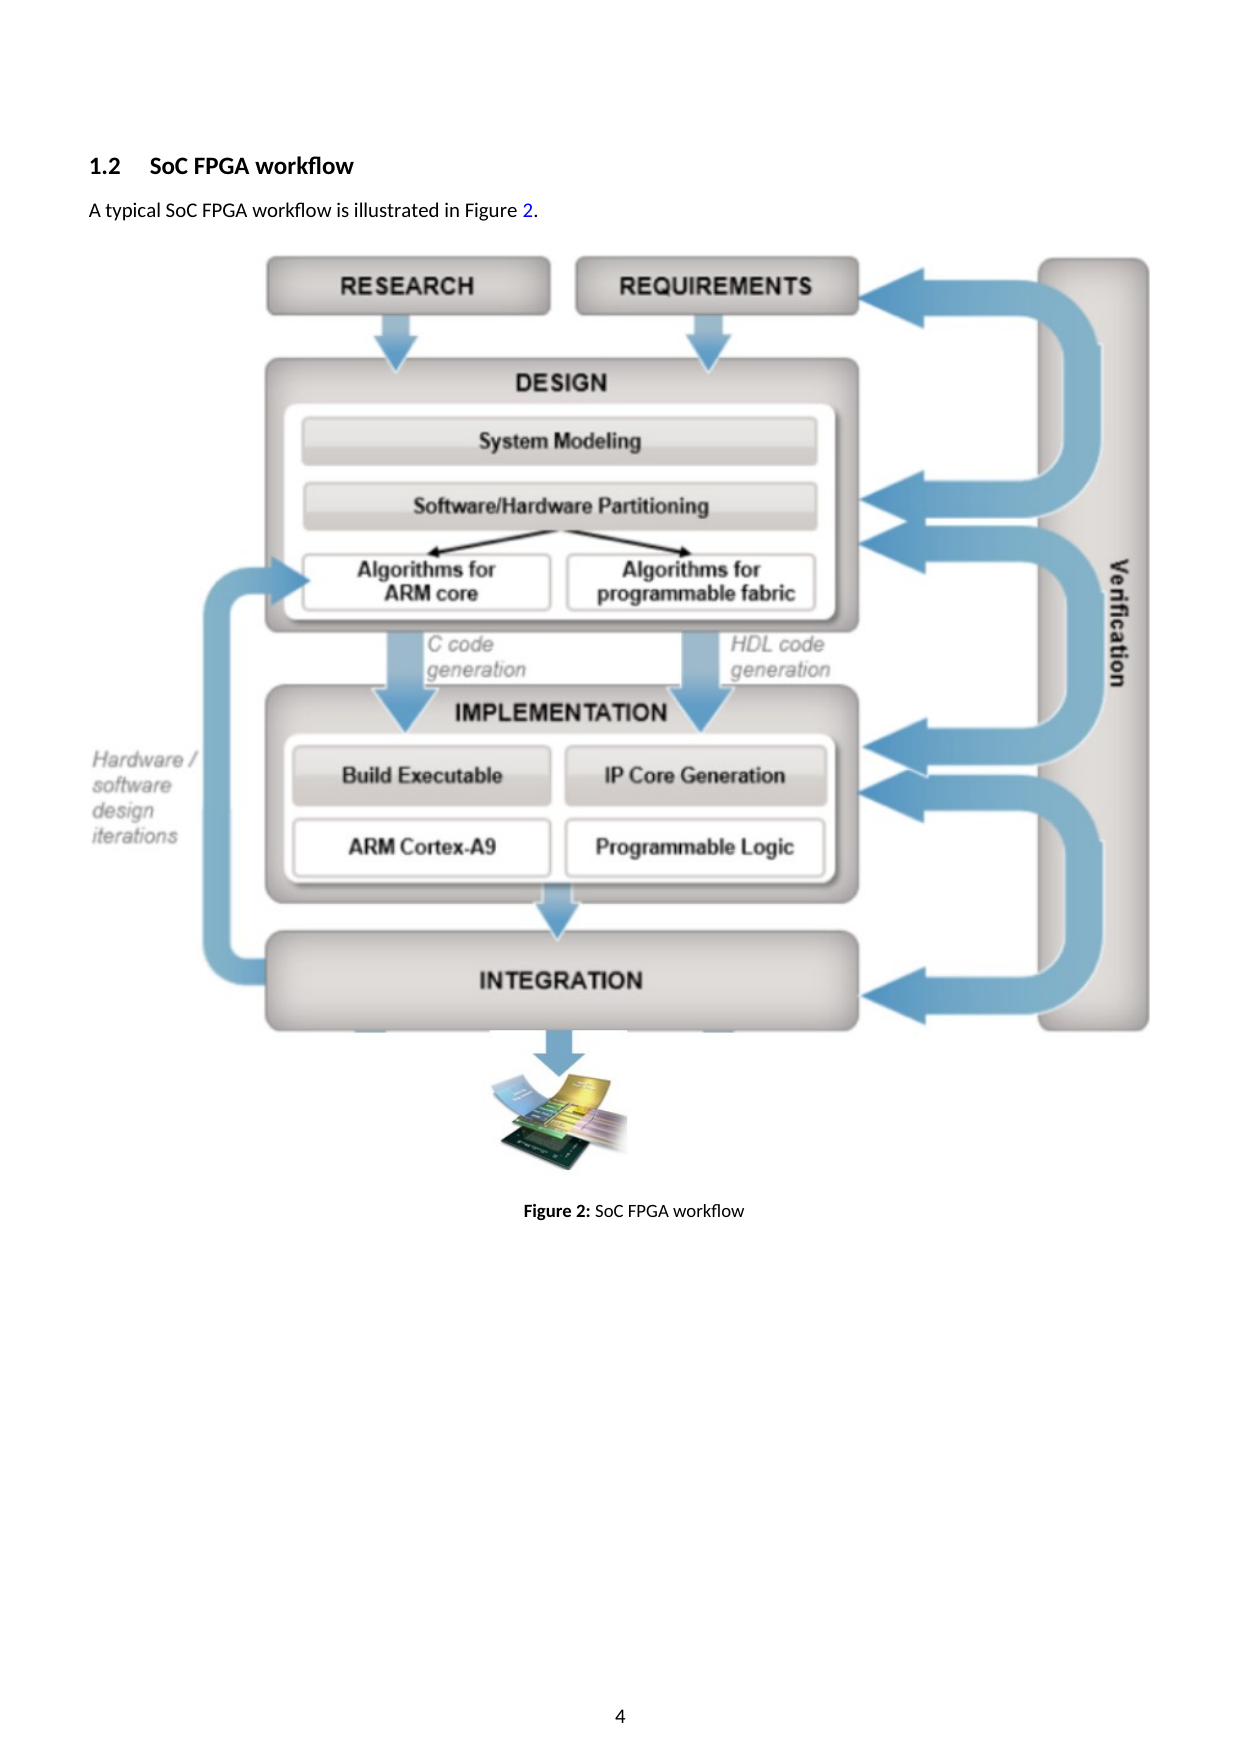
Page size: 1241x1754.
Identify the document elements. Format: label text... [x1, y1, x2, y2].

subtitle SoC FPGA workflow [88, 150, 1152, 181]
text Figure 2: SoC FPGA workflow [88, 1199, 744, 1222]
picture [90, 254, 1151, 1175]
text A typical SoC FPGA workflow is illustrated in Figure 2. [88, 197, 1152, 222]
